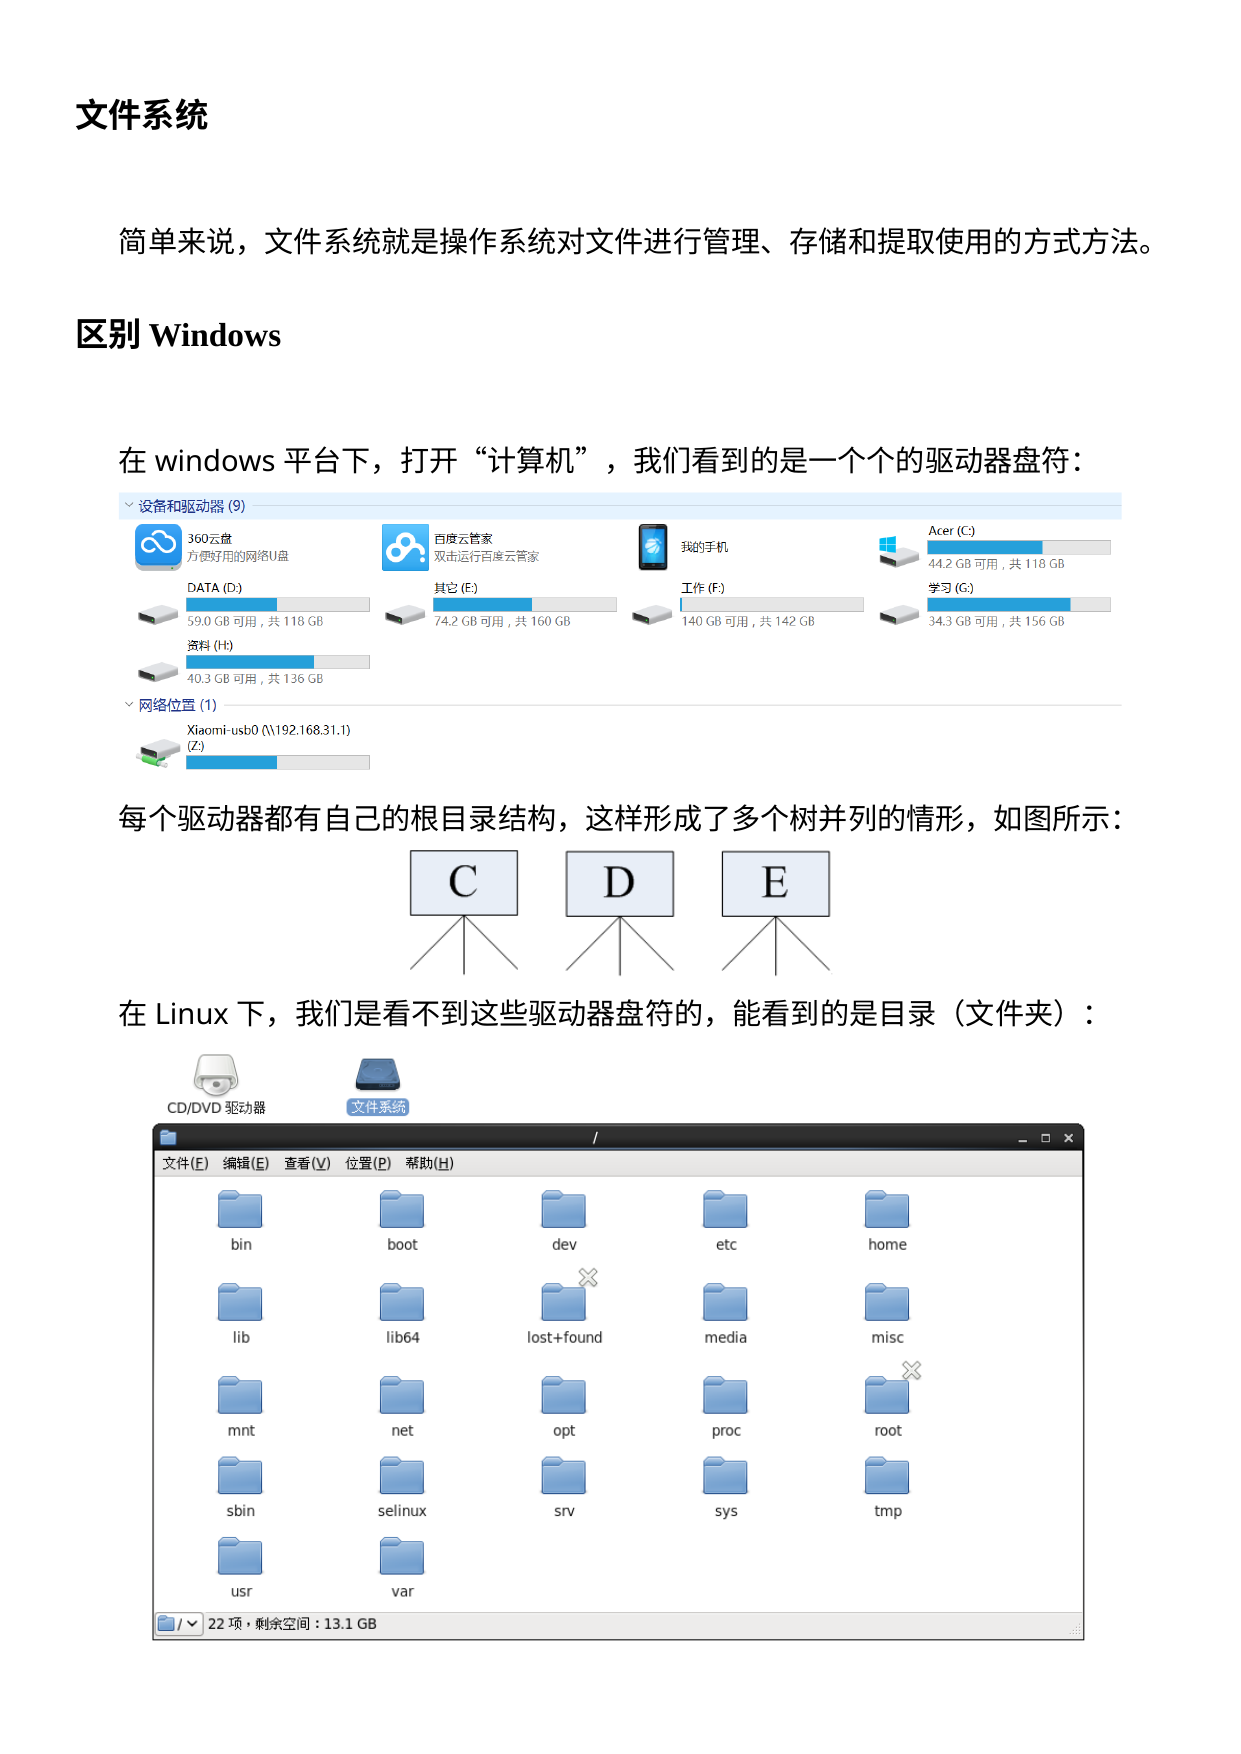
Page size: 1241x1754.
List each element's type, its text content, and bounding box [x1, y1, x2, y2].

subtitle 文件系统 [75, 81, 1165, 146]
text 每个驱动器都有自己的根目录结构，这样形成了多个树并列的情形，如图所示： [75, 784, 1165, 849]
subtitle 区别Windows [75, 299, 1165, 364]
text 简单来说，文件系统就是操作系统对文件进行管理、存储和提取使用的方式方法。 [75, 207, 1165, 272]
picture [140, 1043, 1100, 1655]
text 在 windows 平台下，打开“计算机”，我们看到的是一个个的驱动器盘符： [75, 426, 1165, 491]
picture [118, 491, 1122, 779]
picture [408, 848, 833, 979]
text 在 Linux 下，我们是看不到这些驱动器盘符的，能看到的是目录（文件夹）： [75, 979, 1165, 1044]
